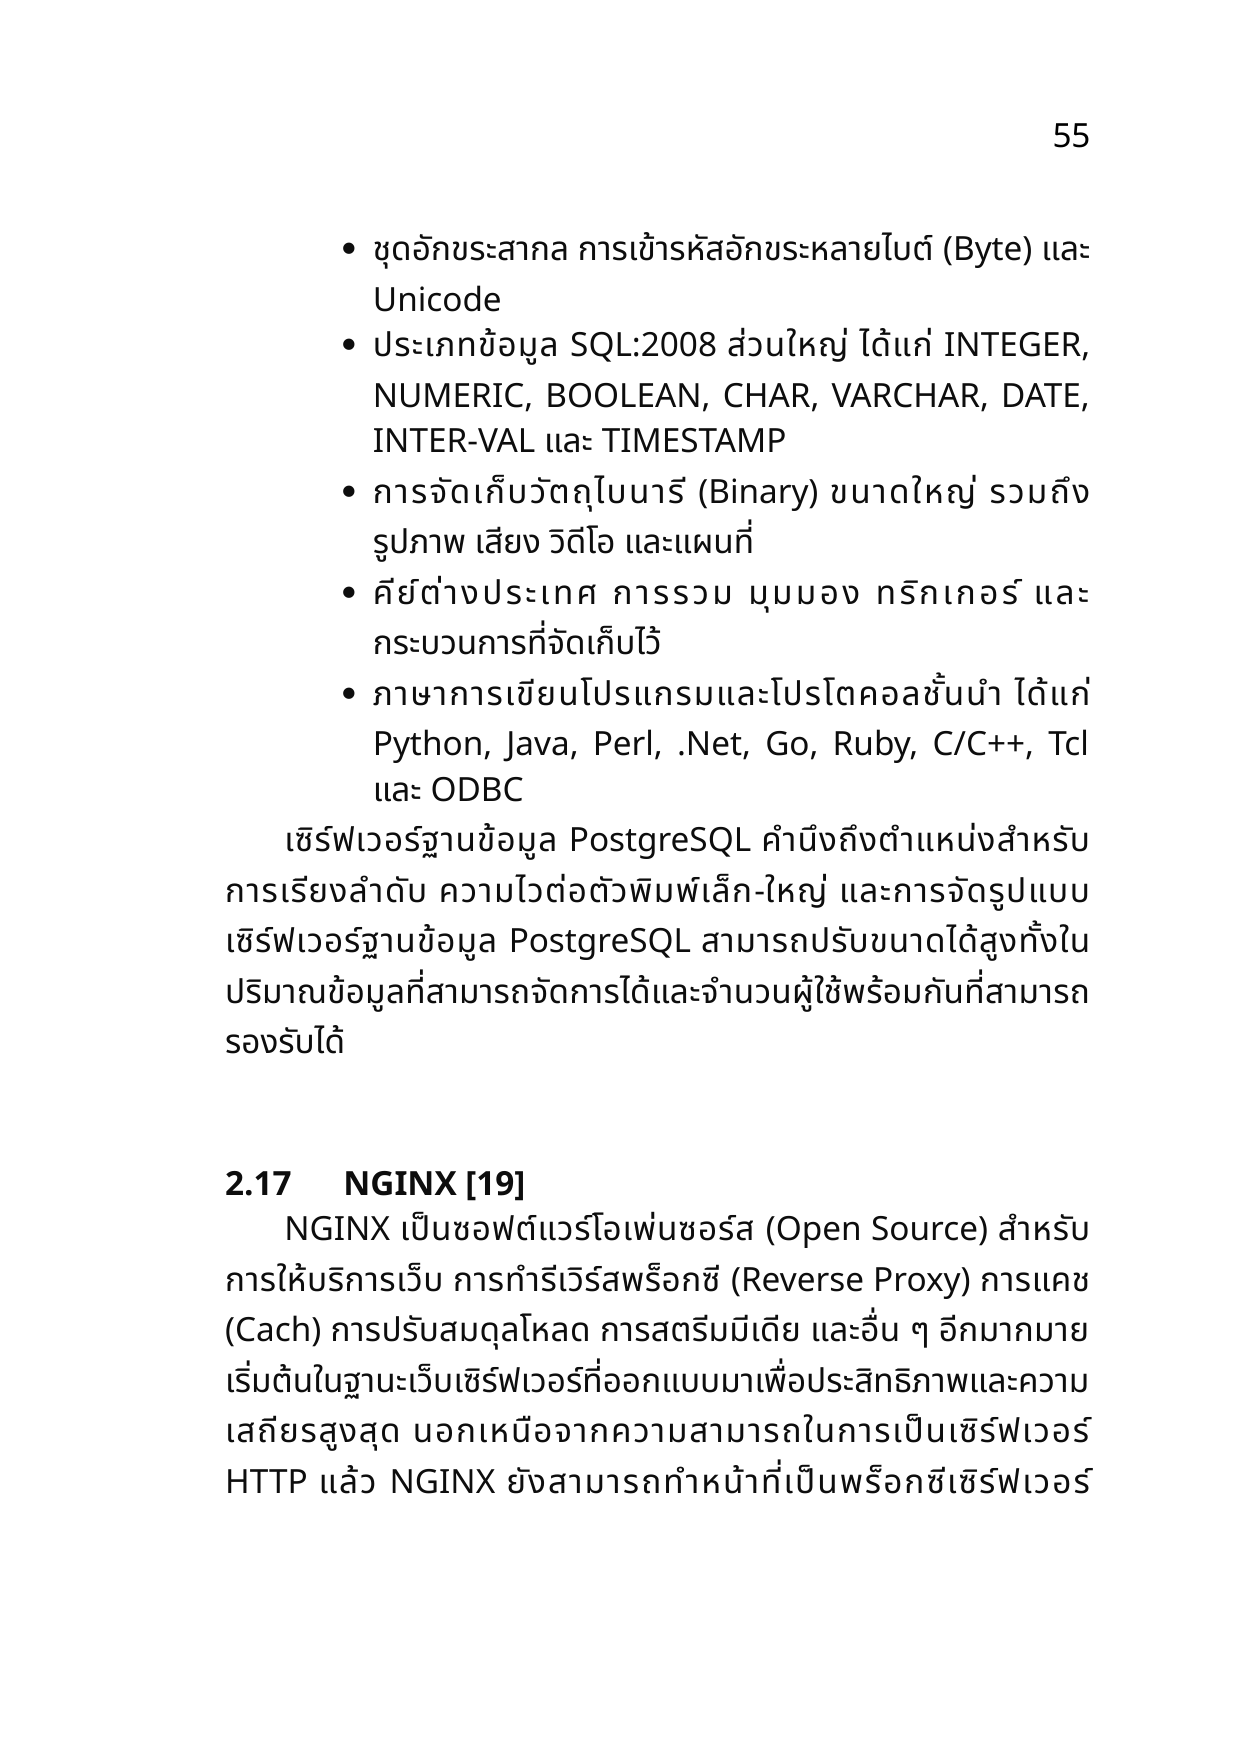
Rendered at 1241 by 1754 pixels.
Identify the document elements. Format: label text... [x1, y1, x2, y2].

list ชุดอักขระสากล การเข้ารหัสอักขระหลายไบต์ (Byte) และ Unicode [343, 225, 1090, 321]
list ประเภทข้อมูล SQL:2008 ส่วนใหญ่ ได้แก่ INTEGER, NUMERIC, BOOLEAN, CHAR, VARCHAR, DATE, INTER-VAL และ TIMESTAMP [343, 321, 1090, 468]
text เซิร์ฟเวอร์ฐานข้อมูล PostgreSQL คำนึงถึงตำแหน่งสำหรับการเรียงลำดับ ความไวต่อตัวพิมพ์เล็ก-ใหญ่ และการจัดรูปแบบ เซิร์ฟเวอร์ฐานข้อมูล PostgreSQL สามารถปรับขนาดได้สูงทั้งในปริมาณข้อมูลที่สามารถจัดการได้และจำนวนผู้ใช้พร้อมกันที่สามารถรองรับได้ [225, 816, 1090, 1069]
list คีย์ต่างประเทศ การรวม มุมมอง ทริกเกอร์ และกระบวนการที่จัดเก็บไว้ [343, 569, 1090, 669]
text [225, 1205, 1090, 1508]
list ภาษาการเขียนโปรแกรมและโปรโตคอลชั้นนำ ได้แก่ Python, Java, Perl, .Net, Go, Ruby, C/C++, Tcl และ ODBC [343, 669, 1090, 816]
text 2.17 NGINX [19] [225, 1159, 1090, 1205]
list การจัดเก็บวัตถุไบนารี (Binary) ขนาดใหญ่ รวมถึงรูปภาพ เสียง วิดีโอ และแผนที่ [343, 468, 1090, 569]
